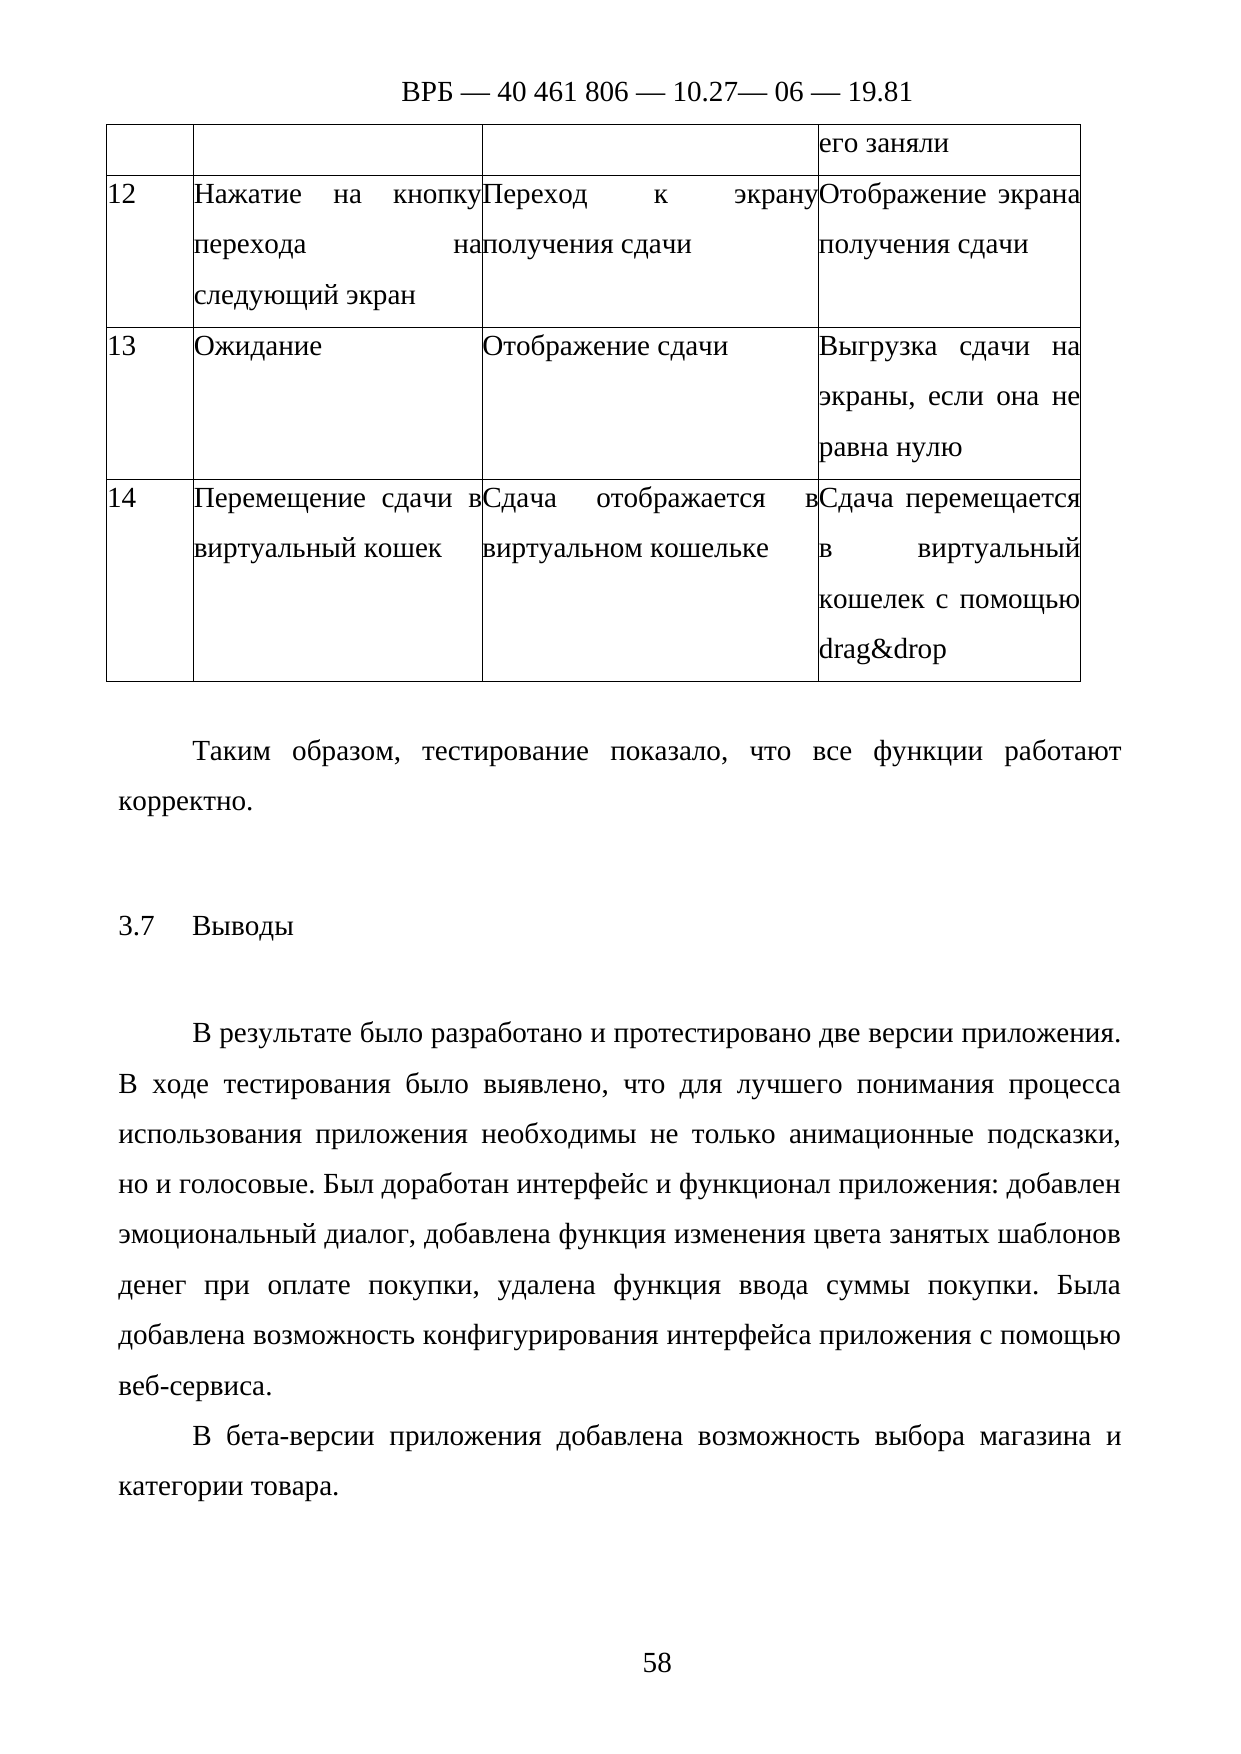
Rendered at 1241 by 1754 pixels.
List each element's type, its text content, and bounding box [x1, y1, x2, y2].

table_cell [819, 125, 1080, 175]
table_cell Сдача перемещается в виртуальный кошелек с помощью drag&drop [819, 480, 1080, 681]
table_cell 14 [107, 480, 193, 681]
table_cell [483, 125, 818, 175]
text В бета-версии приложения добавлена возможность выбора магазина и категории товара. [118, 1418, 1122, 1502]
table_cell 11 [107, 125, 193, 175]
text Таким образом, тестирование показало, что все функции работают корректно. [118, 733, 1122, 816]
table_cell Перемещение сдачи в виртуальный кошек [194, 480, 482, 681]
text В результате было разработано и протестировано две версии приложения. В ходе тестирования было выявлено, что для лучшего понимания процесса использования приложения необходимы не только анимационные подсказки, но и голосовые. Был доработан интерфейс и функционал приложения: добавлен эмоциональный диалог, добавлена функция изменения цвета занятых шаблонов денег при оплате покупки, удалена функция ввода суммы покупки. Была добавлена возможность конфигурирования интерфейса приложения с помощью веб-сервиса. [118, 1015, 1122, 1401]
subtitle Выводы [118, 908, 1122, 942]
table_cell 12 [107, 176, 193, 327]
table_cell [194, 125, 482, 175]
table_cell Выгрузка сдачи на экраны, если она не равна нулю [819, 328, 1080, 479]
table_cell Отображение экрана получения сдачи [819, 176, 1080, 327]
table_cell Отображение сдачи [483, 328, 818, 479]
table_cell 13 [107, 328, 193, 479]
table_cell Нажатие на кнопку перехода на следующий экран [194, 176, 482, 327]
table_cell Переход к экрану получения сдачи [483, 176, 818, 327]
table_cell Сдача отображается в виртуальном кошельке [483, 480, 818, 681]
table_cell Ожидание [194, 328, 482, 479]
